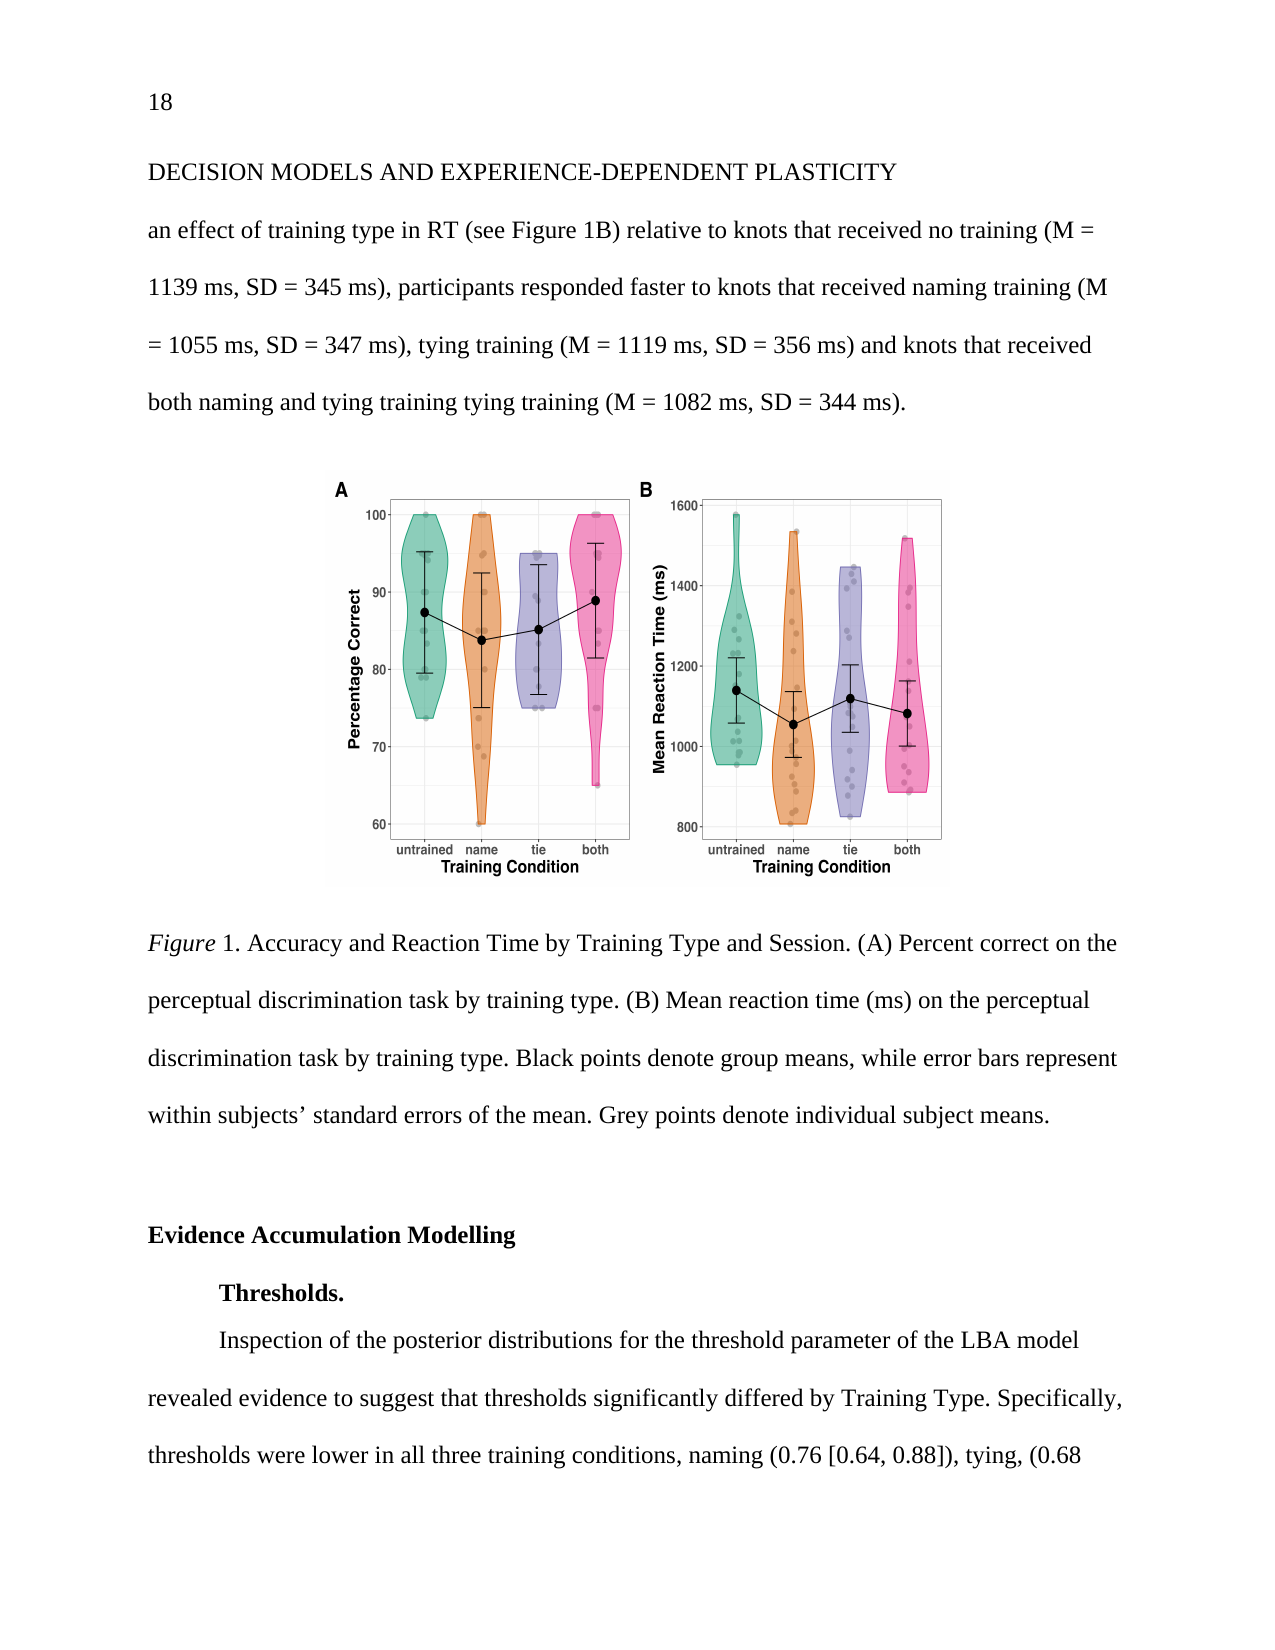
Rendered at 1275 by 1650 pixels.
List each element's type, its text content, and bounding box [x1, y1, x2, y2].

subtitle Evidence Accumulation Modelling [148, 1220, 1127, 1249]
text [148, 215, 1127, 416]
picture [325, 470, 951, 887]
text Figure 1. Accuracy and Reaction Time by Training Type and Session. (A) Percent correct on the perceptual discrimination task by training type. (B) Mean reaction time (ms) on the perceptual discrimination task by training type. Black points denote group means, while error bars represent within subjects’ standard errors of the mean. Grey points denote individual subject means. [148, 928, 1127, 1129]
subtitle Thresholds. [148, 1278, 1127, 1307]
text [148, 1325, 1127, 1469]
